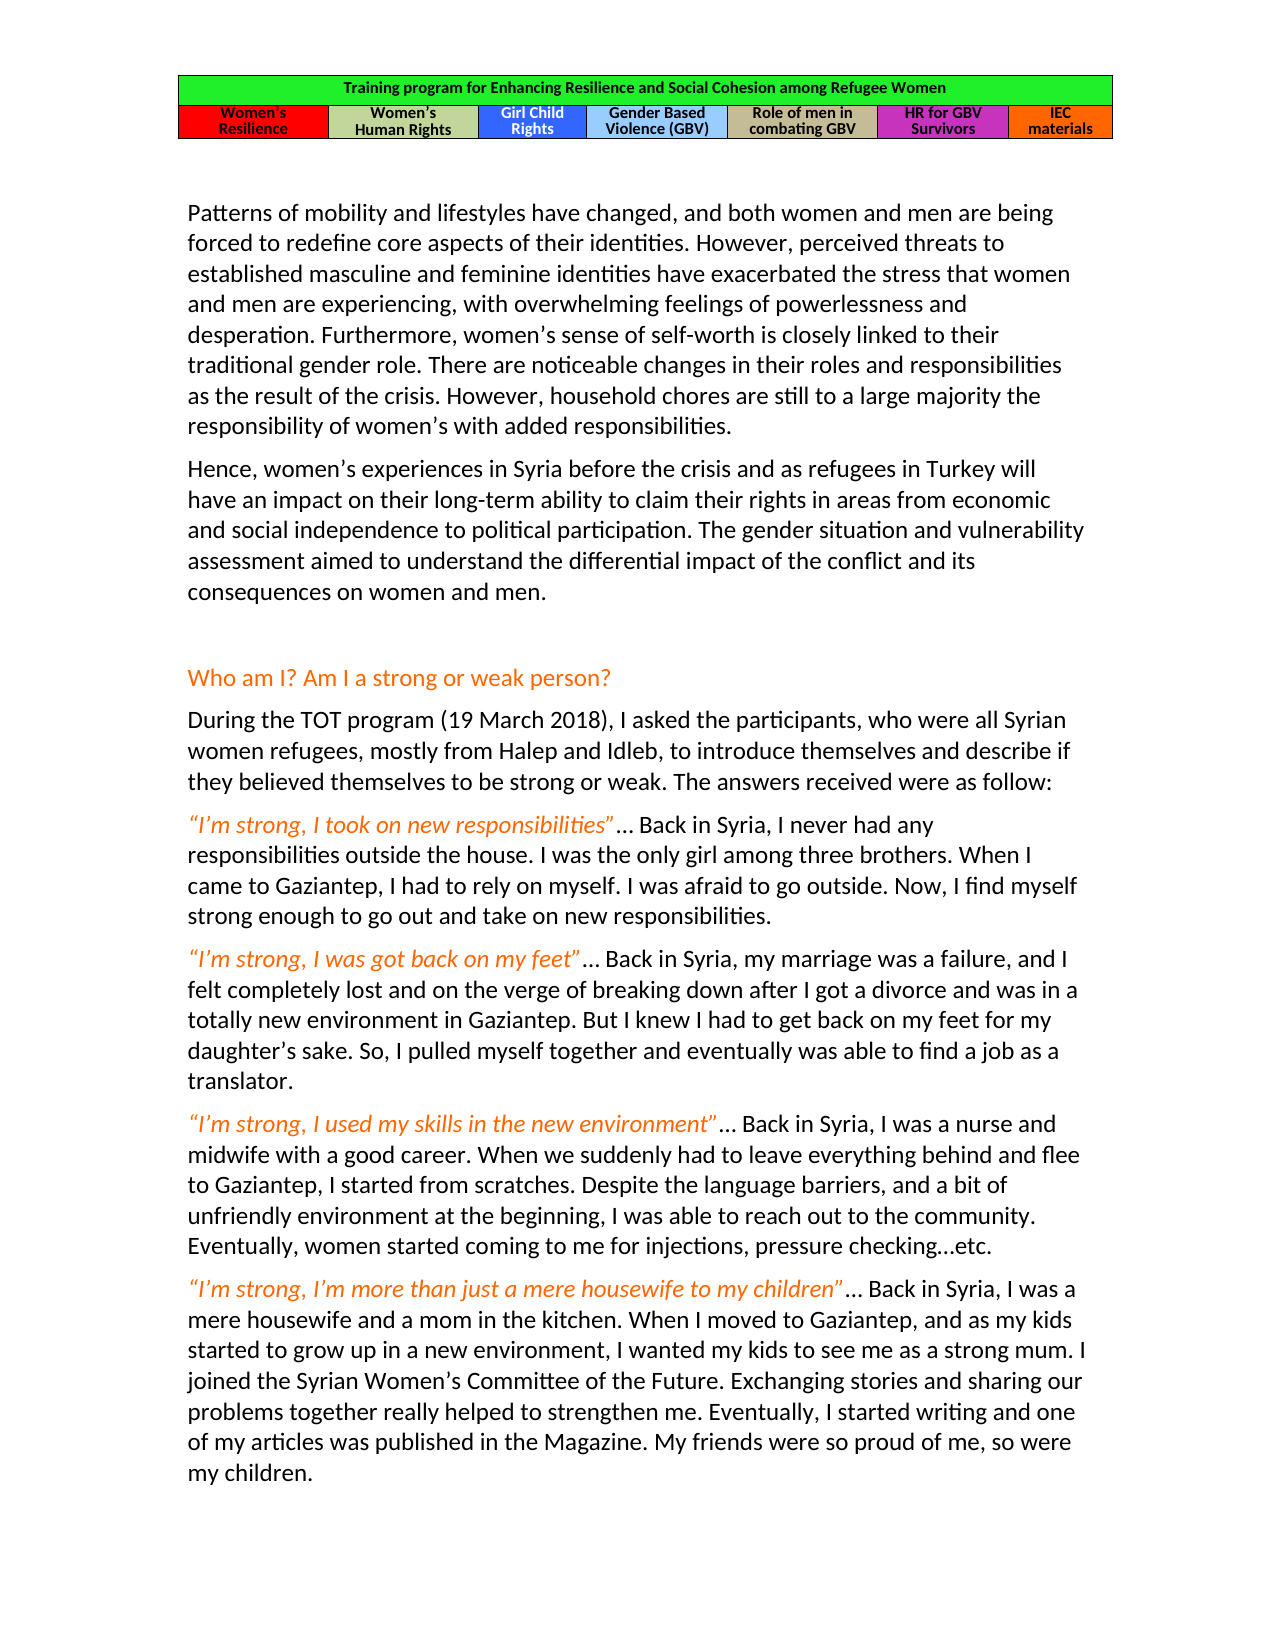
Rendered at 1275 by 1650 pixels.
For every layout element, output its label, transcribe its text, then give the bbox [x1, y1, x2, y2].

text “I’m strong, I took on new responsibilities”… Back in Syria, I never had any responsibilities outside the house. I was the only girl among three brothers. When I came to Gaziantep, I had to rely on myself. I was afraid to go outside. Now, I find myself strong enough to go out and take on new responsibilities. [187, 809, 1087, 931]
text “I’m strong, I’m more than just a mere housewife to my children”… Back in Syria, I was a mere housewife and a mom in the kitchen. When I moved to Gaziantep, and as my kids started to grow up in a new environment, I wanted my kids to see me as a strong mum. I joined the Syrian Women’s Committee of the Future. Exchanging stories and sharing our problems together really helped to strengthen me. Eventually, I started writing and one of my articles was published in the Magazine. My friends were so proud of me, so were my children. [187, 1273, 1087, 1487]
text “I’m strong, I used my skills in the new environment”… Back in Syria, I was a nurse and midwife with a good career. When we suddenly had to leave everything behind and flee to Gaziantep, I started from scratches. Despite the language barriers, and a bit of unfriendly environment at the beginning, I was able to reach out to the community. Eventually, women started coming to me for injections, pressure checking…etc. [187, 1108, 1087, 1261]
text “I’m strong, I was got back on my feet”… Back in Syria, my marriage was a failure, and I felt completely lost and on the verge of breaking down after I got a divorce and was in a totally new environment in Gaziantep. But I knew I had to get back on my feet for my daughter’s sake. So, I pulled myself together and eventually was able to find a job as a translator. [187, 943, 1087, 1096]
text Who am I? Am I a strong or weak person? [187, 662, 1087, 692]
text Hence, women’s experiences in Syria before the crisis and as refugees in Turkey will have an impact on their long-term ability to claim their rights in areas from economic and social independence to political participation. The gender situation and vulnerability assessment aimed to understand the differential impact of the conflict and its consequences on women and men. [187, 453, 1087, 606]
text Patterns of mobility and lifestyles have changed, and both women and men are being forced to redefine core aspects of their identities. However, perceived threats to established masculine and feminine identities have exacerbated the stress that women and men are experiencing, with overwhelming feelings of powerlessness and desperation. Furthermore, women’s sense of self-worth is closely linked to their traditional gender role. There are noticeable changes in their roles and responsibilities as the result of the crisis. However, household chores are still to a large majority the responsibility of women’s with added responsibilities. [187, 197, 1087, 441]
text During the TOT program (19 March 2018), I asked the participants, who were all Syrian women refugees, mostly from Halep and Idleb, to introduce themselves and describe if they believed themselves to be strong or weak. The answers received were as follow: [187, 705, 1087, 796]
